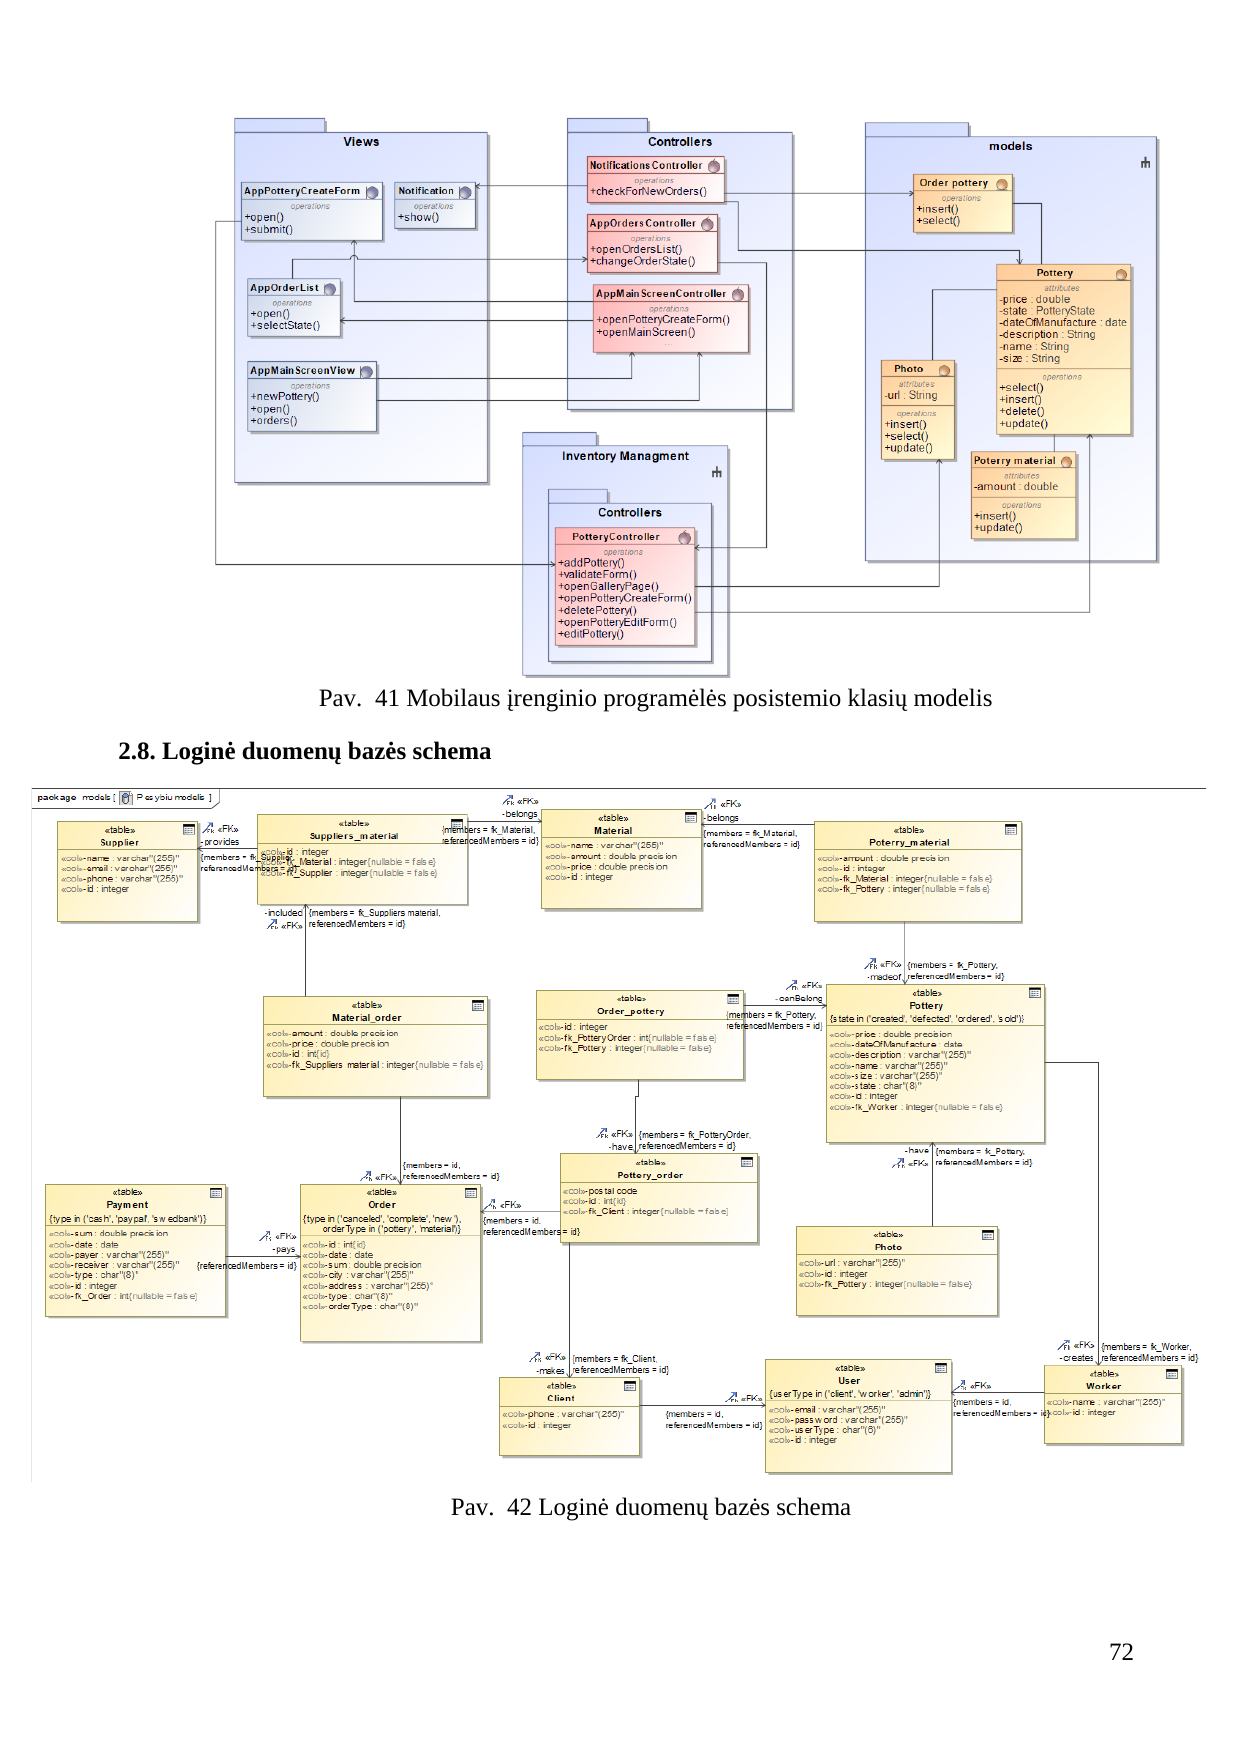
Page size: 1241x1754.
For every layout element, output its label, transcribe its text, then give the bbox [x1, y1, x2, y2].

picture [31, 787, 1207, 1481]
picture [177, 106, 1193, 684]
subtitle Loginė duomenų bazės schema [118, 736, 1134, 764]
